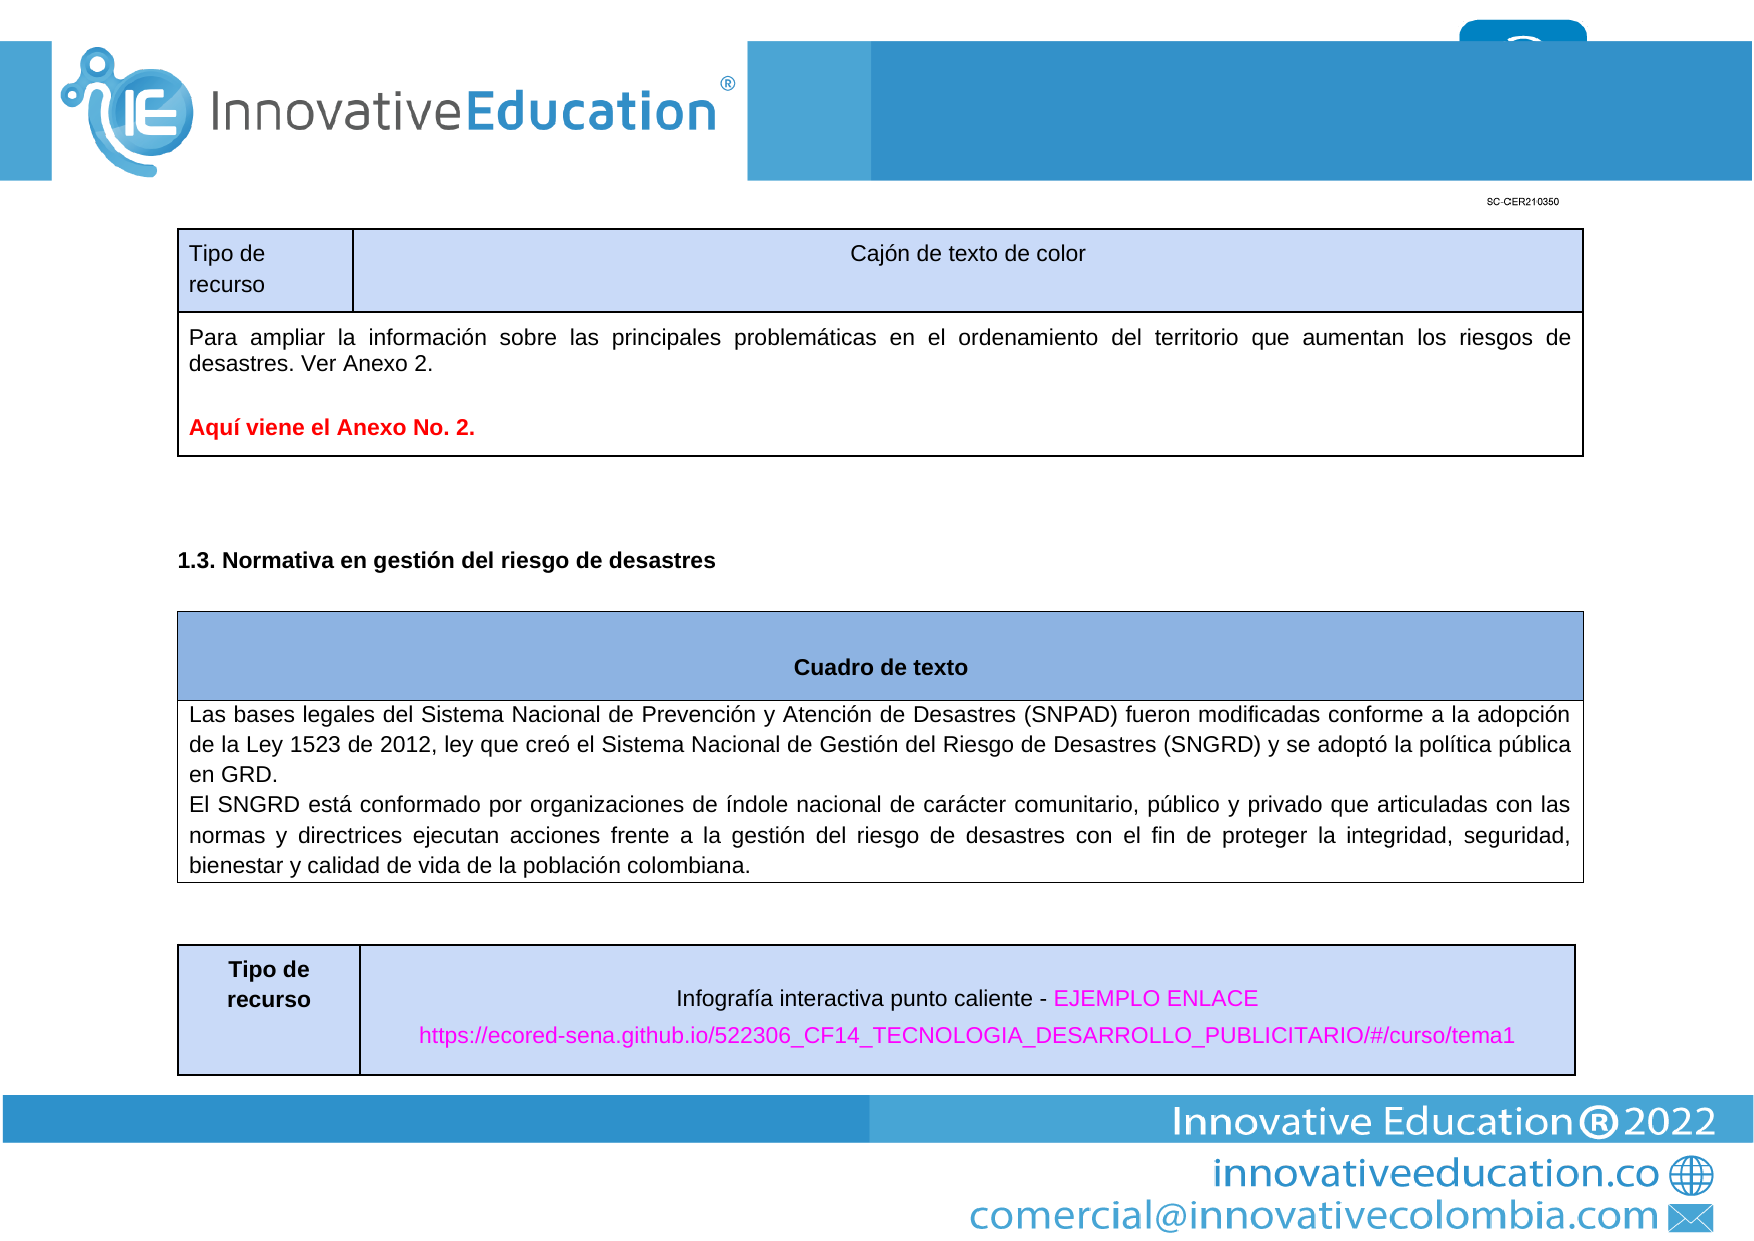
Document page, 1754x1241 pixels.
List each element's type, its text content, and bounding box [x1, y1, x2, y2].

table_cell Para ampliar la información sobre las principales problemáticas en el ordenamiento del territorio que aumentan los riesgos de desastres. Ver Anexo 2. Aquí viene el Anexo No. 2. [179, 313, 1582, 454]
table_header Tipo de recurso [179, 230, 352, 311]
picture [2, 1093, 1754, 1239]
picture [0, 17, 1752, 208]
table_cell Las bases legales del Sistema Nacional de Prevención y Atención de Desastres (SNPAD) fueron modificadas conforme a la adopción de la Ley 1523 de 2012, ley que creó el Sistema Nacional de Gestión del Riesgo de Desastres (SNGRD) y se adoptó la política pública en GRD. El SNGRD está conformado por organizaciones de índole nacional de carácter comunitario, público y privado que articuladas con las normas y directrices ejecutan acciones frente a la gestión del riesgo de desastres con el fin de proteger la integridad, seguridad, bienestar y calidad de vida de la población colombiana. [178, 701, 1583, 882]
table_header Tipo de recurso [179, 946, 359, 1074]
table_header Cuadro de texto [178, 612, 1583, 700]
table_header Cajón de texto de color [354, 230, 1582, 311]
text 1.3. Normativa en gestión del riesgo de desastres [177, 547, 1577, 573]
table_header Infografía interactiva punto caliente - EJEMPLO ENLACE https://ecored-sena.github.io/522306_CF14_TECNOLOGIA_DESARROLLO_PUBLICITARIO/#/curso/tema1 [361, 946, 1574, 1074]
